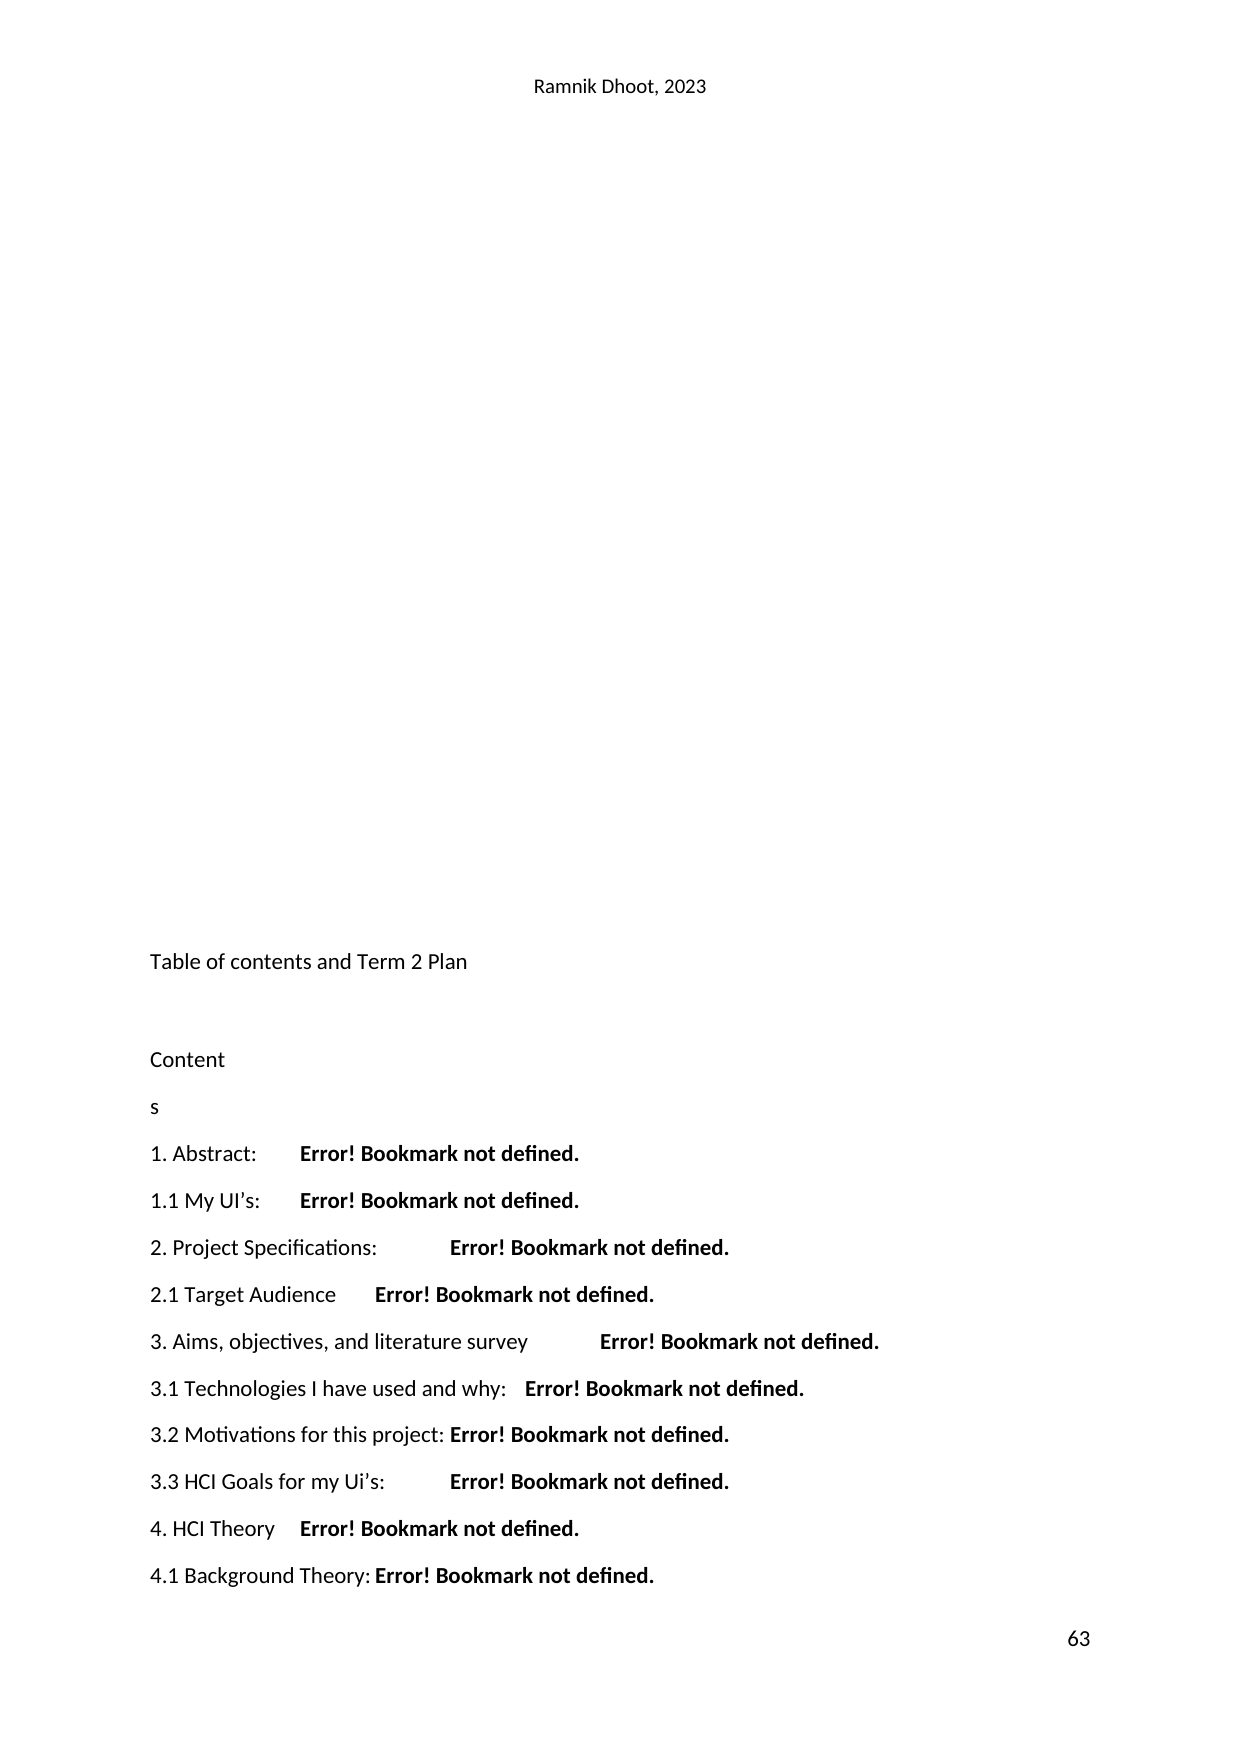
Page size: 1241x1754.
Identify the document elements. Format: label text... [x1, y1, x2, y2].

text Table of contents and Term 2 Plan [150, 947, 1090, 975]
